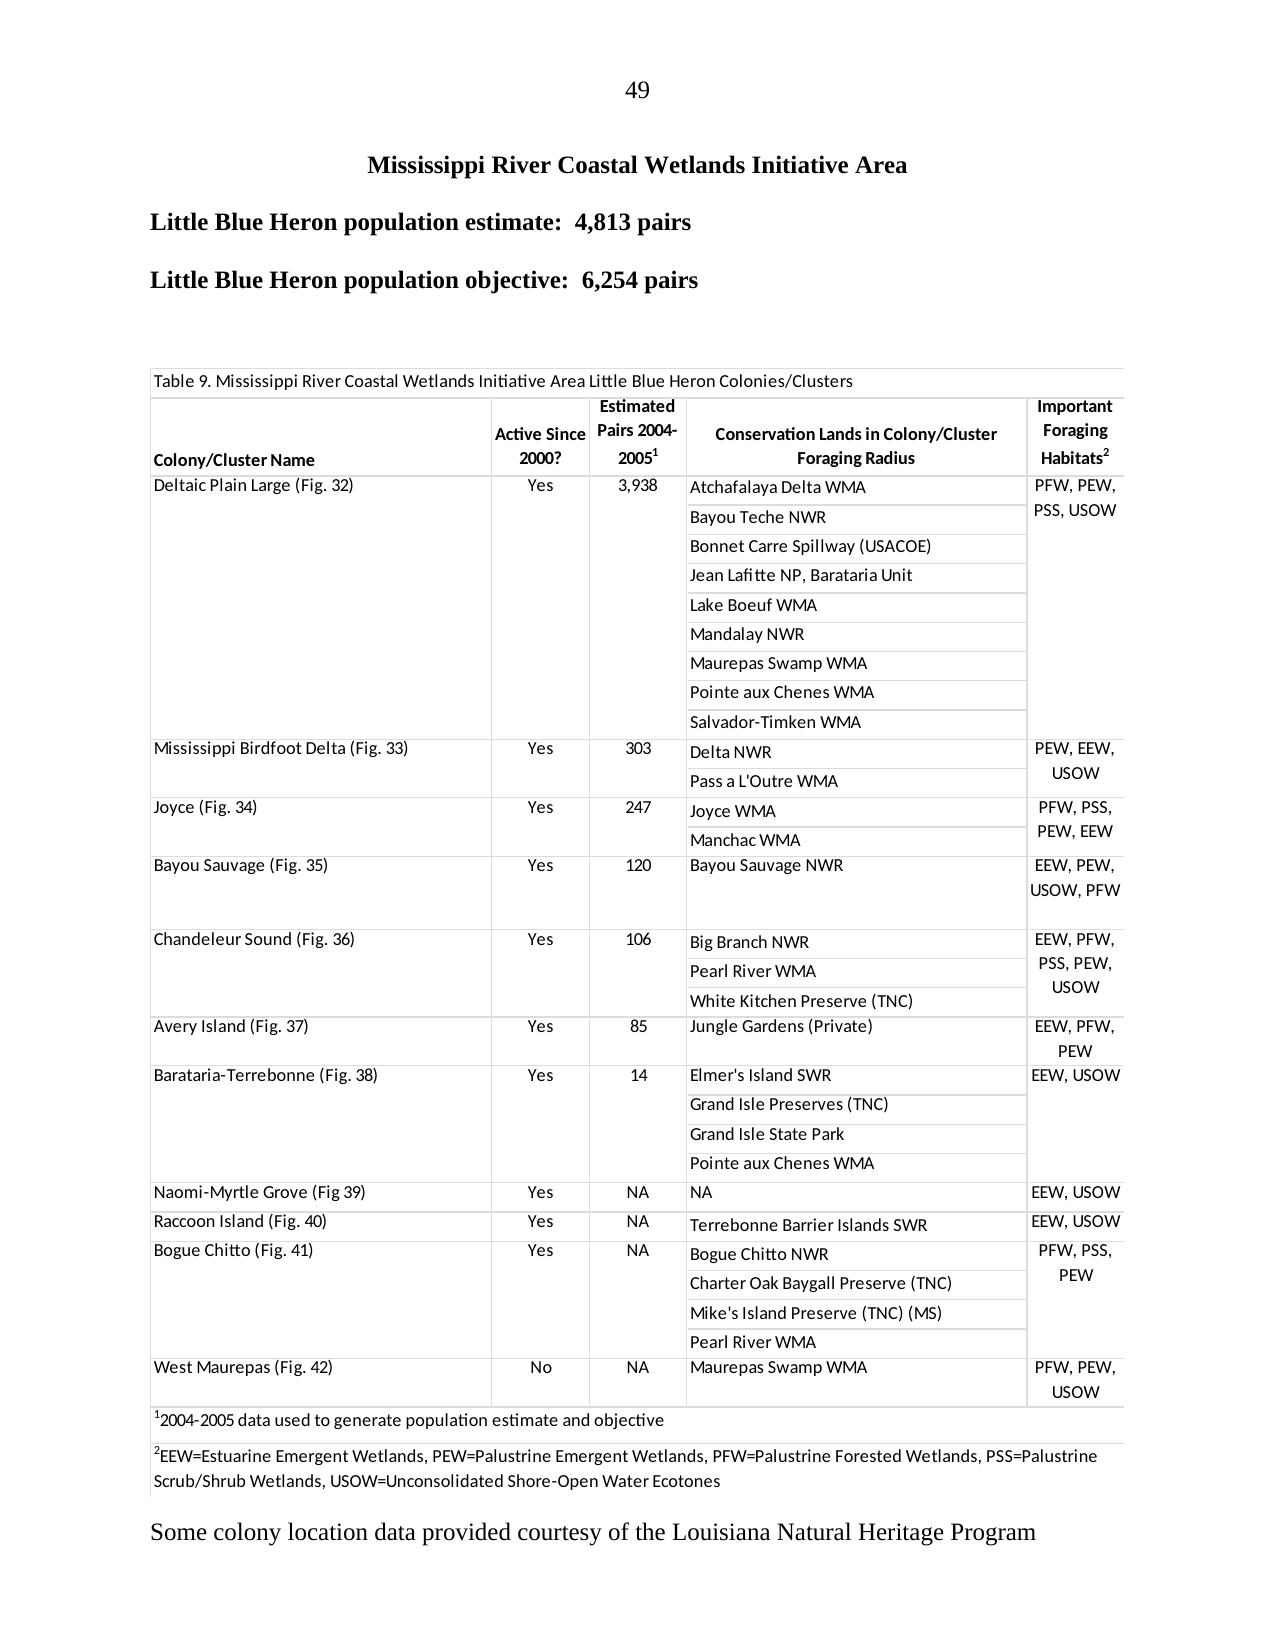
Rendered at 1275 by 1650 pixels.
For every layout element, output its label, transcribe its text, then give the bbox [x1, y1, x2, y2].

text Mississippi River Coastal Wetlands Initiative Area [150, 150, 1125, 179]
text Little Blue Heron population objective: 6,254 pairs [150, 265, 1125, 294]
text Little Blue Heron population estimate: 4,813 pairs [150, 207, 1125, 236]
